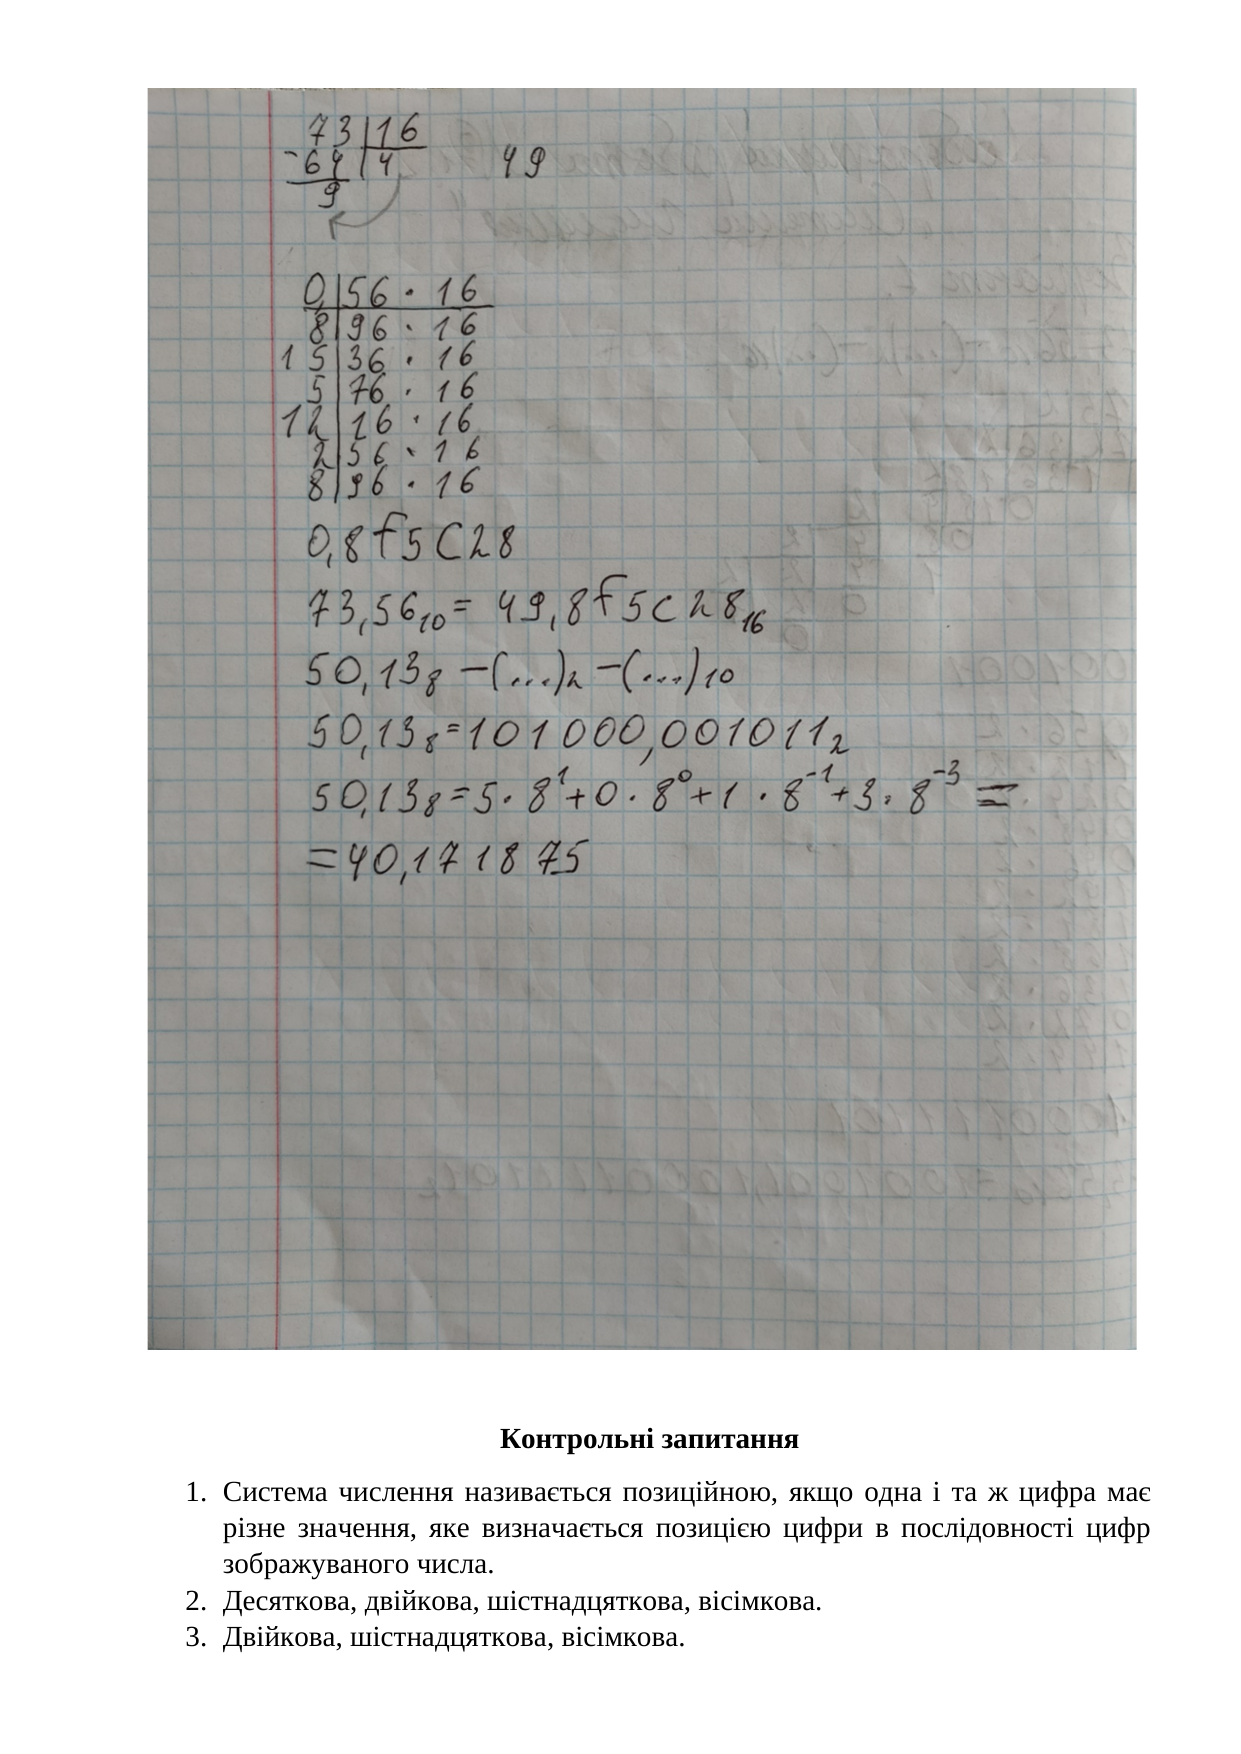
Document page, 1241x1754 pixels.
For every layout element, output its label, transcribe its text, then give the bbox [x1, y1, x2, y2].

text Контрольні запитання [148, 1421, 1152, 1455]
picture [147, 88, 1137, 1350]
list Десяткова, двійкова, шістнадцяткова, вісімкова. [185, 1583, 1152, 1616]
list Система числення називається позиційною, якщо одна і та ж цифра має різне значення, яке визначається позицією цифри в послідовності цифр зображуваного числа. [185, 1474, 1152, 1580]
list Двійкова, шістнадцяткова, вісімкова. [185, 1619, 1152, 1652]
